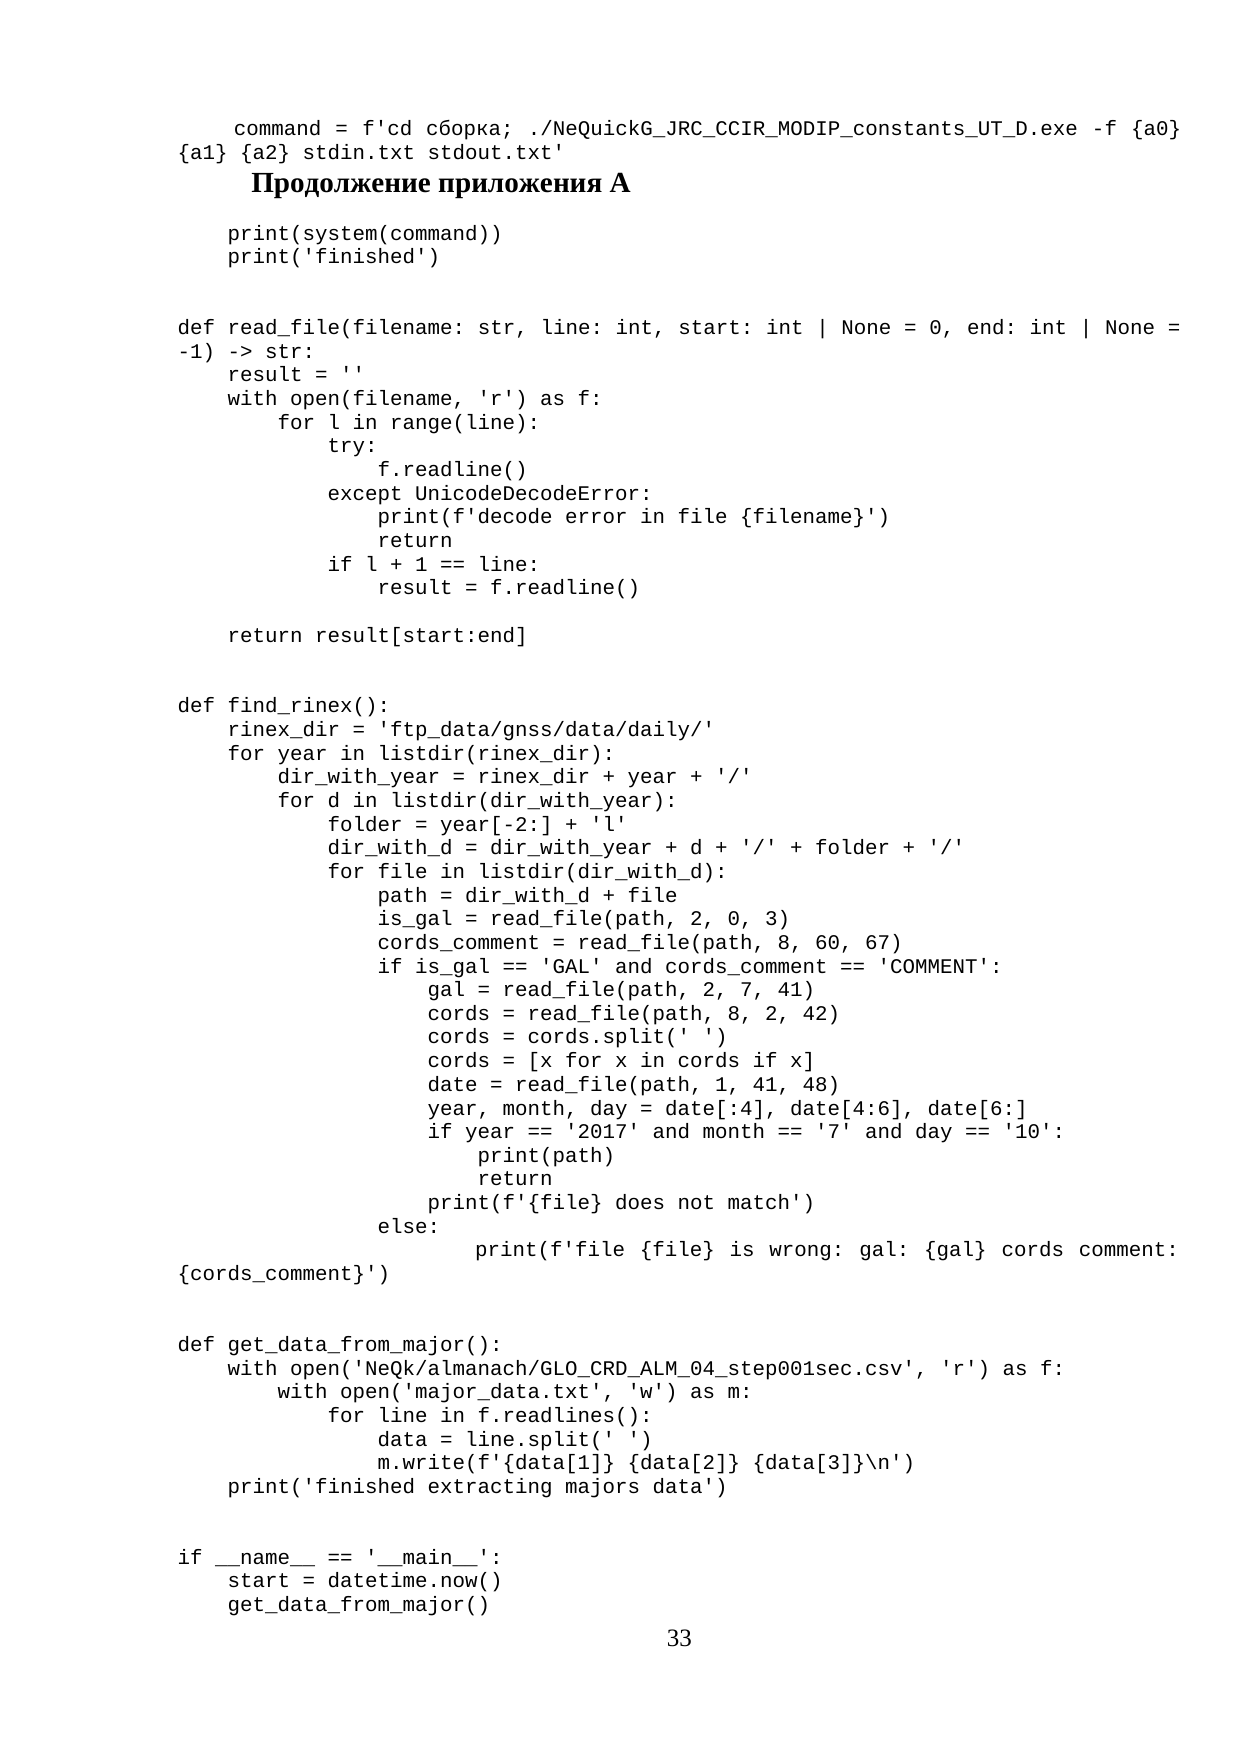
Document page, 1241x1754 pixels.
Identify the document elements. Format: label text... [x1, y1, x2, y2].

text print(f'file {file} is wrong: gal: {gal} cords comment: {cords_comment}') [177, 1239, 1181, 1287]
text start = datetime.now() [177, 1570, 1181, 1594]
text print(system(command)) [177, 223, 1181, 246]
text def get_data_from_major(): [177, 1334, 1181, 1358]
text for line in f.readlines(): [177, 1405, 1181, 1428]
text path = dir_with_d + file [177, 885, 1181, 908]
text cords = cords.split(' ') [177, 1027, 1181, 1050]
text date = read_file(path, 1, 41, 48) [177, 1074, 1181, 1097]
text Продолжение приложения А [177, 165, 1181, 199]
text if year == '2017' and month == '7' and day == '10': [177, 1121, 1181, 1145]
text with open('major_data.txt', 'w') as m: [177, 1381, 1181, 1405]
text with open('NeQk/almanach/GLO_CRD_ALM_04_step001sec.csv', 'r') as f: [177, 1358, 1181, 1381]
text except UnicodeDecodeError: [177, 483, 1181, 506]
text print(f'decode error in file {filename}') [177, 506, 1181, 530]
text result = '' [177, 364, 1181, 388]
text get_data_from_major() [177, 1594, 1181, 1618]
text print('finished') [177, 246, 1181, 270]
text return result[start:end] [177, 624, 1181, 648]
text def find_rinex(): [177, 696, 1181, 719]
text print(f'{file} does not match') [177, 1192, 1181, 1216]
text data = line.split(' ') [177, 1428, 1181, 1452]
text dir_with_year = rinex_dir + year + '/' [177, 766, 1181, 790]
text cords_comment = read_file(path, 8, 60, 67) [177, 932, 1181, 956]
text result = f.readline() [177, 577, 1181, 601]
text return [177, 1168, 1181, 1192]
text if __name__ == '__main__': [177, 1547, 1181, 1570]
text for year in listdir(rinex_dir): [177, 743, 1181, 766]
text for file in listdir(dir_with_d): [177, 861, 1181, 885]
text cords = [x for x in cords if x] [177, 1050, 1181, 1074]
text dir_with_d = dir_with_year + d + '/' + folder + '/' [177, 837, 1181, 861]
text folder = year[-2:] + 'l' [177, 814, 1181, 837]
text command = f'cd сборка; ./NeQuickG_JRC_CCIR_MODIP_constants_UT_D.exe -f {a0} {a1} {a2} stdin.txt stdout.txt' [177, 118, 1181, 165]
text print(path) [177, 1145, 1181, 1168]
text if l + 1 == line: [177, 554, 1181, 577]
text cords = read_file(path, 8, 2, 42) [177, 1003, 1181, 1027]
text return [177, 530, 1181, 554]
text def read_file(filename: str, line: int, start: int | None = 0, end: int | None = -1) -> str: [177, 317, 1181, 364]
text year, month, day = date[:4], date[4:6], date[6:] [177, 1097, 1181, 1121]
text for d in listdir(dir_with_year): [177, 790, 1181, 814]
text rinex_dir = 'ftp_data/gnss/data/daily/' [177, 719, 1181, 743]
text for l in range(line): [177, 412, 1181, 435]
text with open(filename, 'r') as f: [177, 388, 1181, 412]
text gal = read_file(path, 2, 7, 41) [177, 979, 1181, 1003]
text if is_gal == 'GAL' and cords_comment == 'COMMENT': [177, 956, 1181, 979]
text is_gal = read_file(path, 2, 0, 3) [177, 908, 1181, 932]
text else: [177, 1216, 1181, 1239]
text try: [177, 435, 1181, 459]
text print('finished extracting majors data') [177, 1476, 1181, 1499]
text f.readline() [177, 459, 1181, 483]
text m.write(f'{data[1]} {data[2]} {data[3]}\n') [177, 1452, 1181, 1476]
